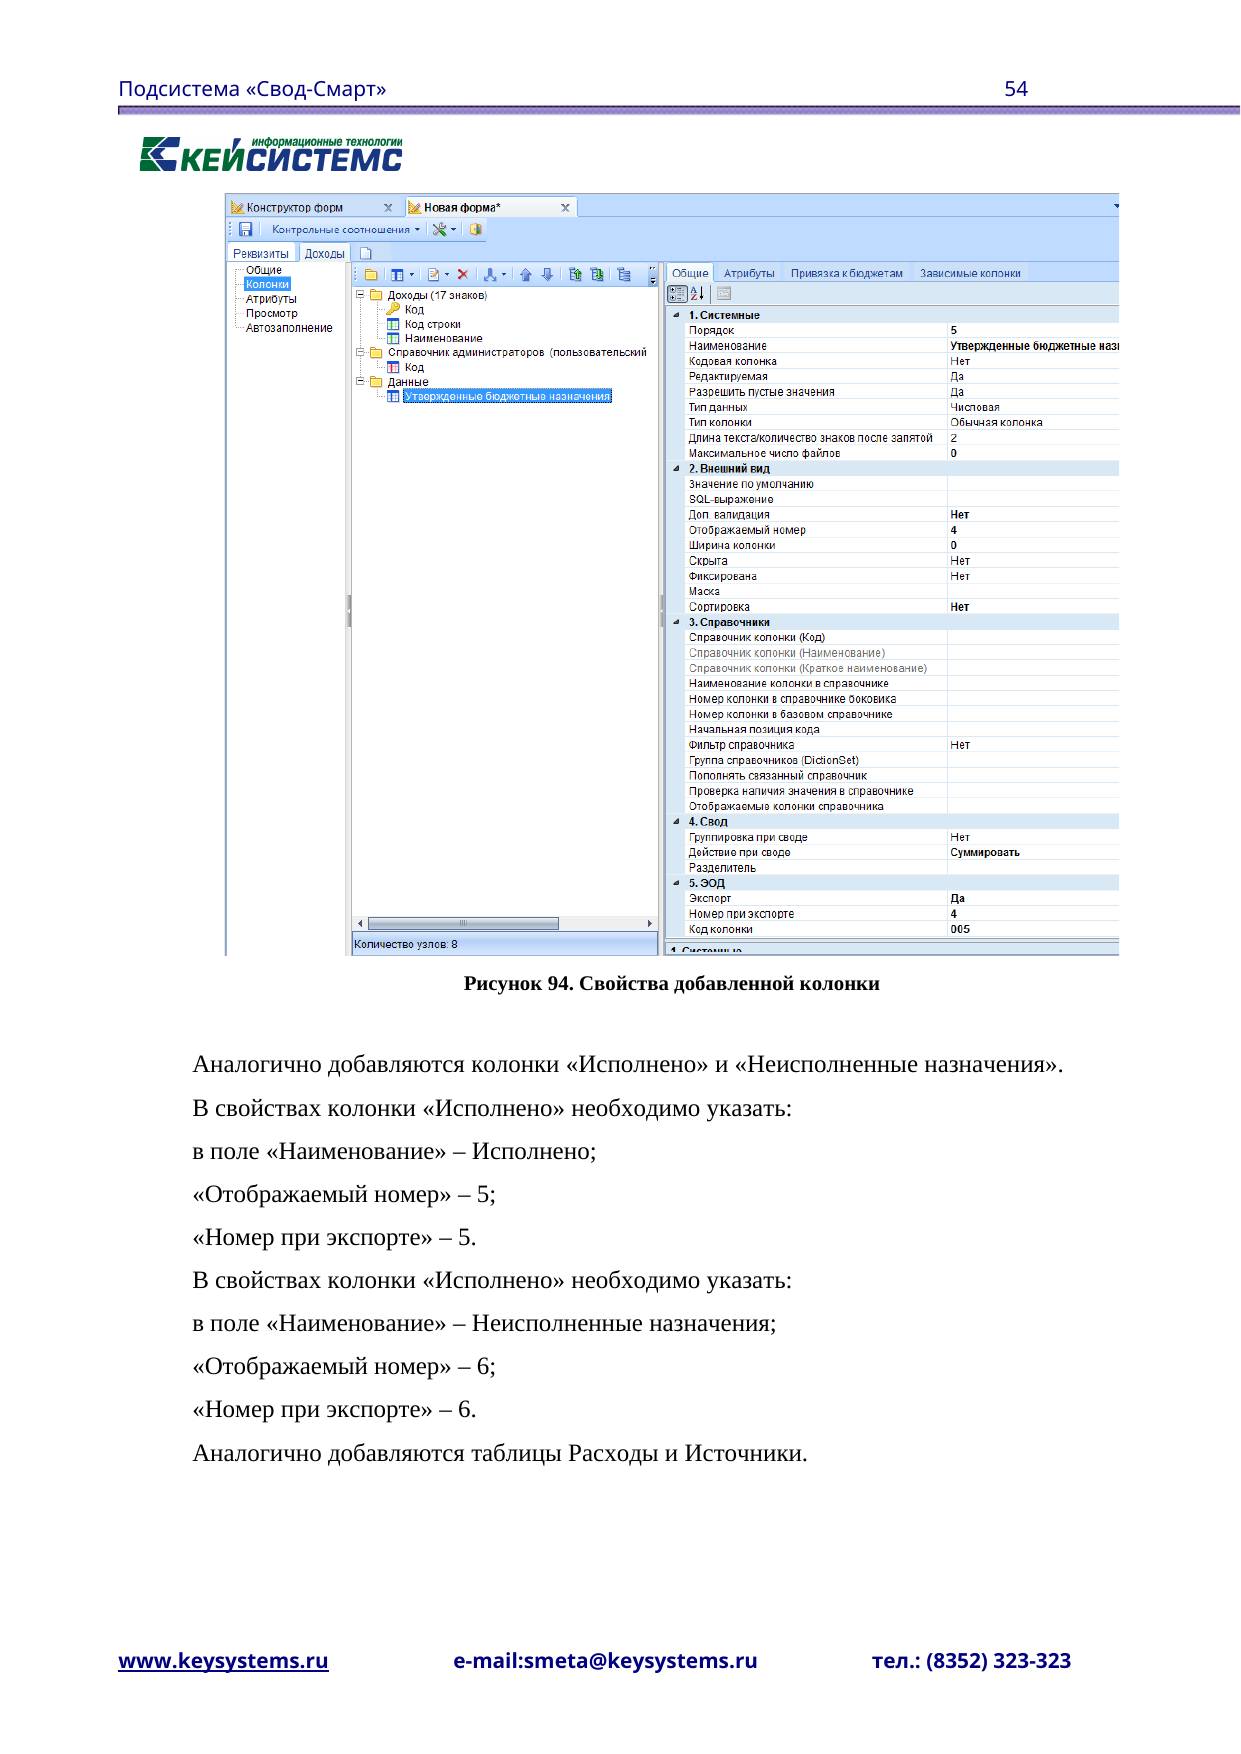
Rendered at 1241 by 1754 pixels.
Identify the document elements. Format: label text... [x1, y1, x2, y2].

text в поле «Наименование» – Исполнено; [118, 1136, 1152, 1164]
text «Номер при экспорте» – 5. [118, 1222, 1152, 1251]
picture [118, 102, 1241, 121]
text В свойствах колонки «Исполнено» необходимо указать: [118, 1265, 1152, 1294]
text в поле «Наименование» – Неисполненные назначения; [118, 1308, 1152, 1337]
text Аналогично добавляются таблицы Расходы и Источники. [118, 1438, 1152, 1466]
text В свойствах колонки «Исполнено» необходимо указать: [118, 1093, 1152, 1121]
text «Отображаемый номер» – 5; [118, 1179, 1152, 1208]
text Рисунок 94. Свойства добавленной колонки [118, 970, 1152, 994]
picture [139, 137, 403, 171]
text «Отображаемый номер» – 6; [118, 1351, 1152, 1380]
text Аналогично добавляются колонки «Исполнено» и «Неисполненные назначения». [118, 1049, 1152, 1078]
text «Номер при экспорте» – 6. [118, 1394, 1152, 1423]
picture [224, 193, 1120, 956]
